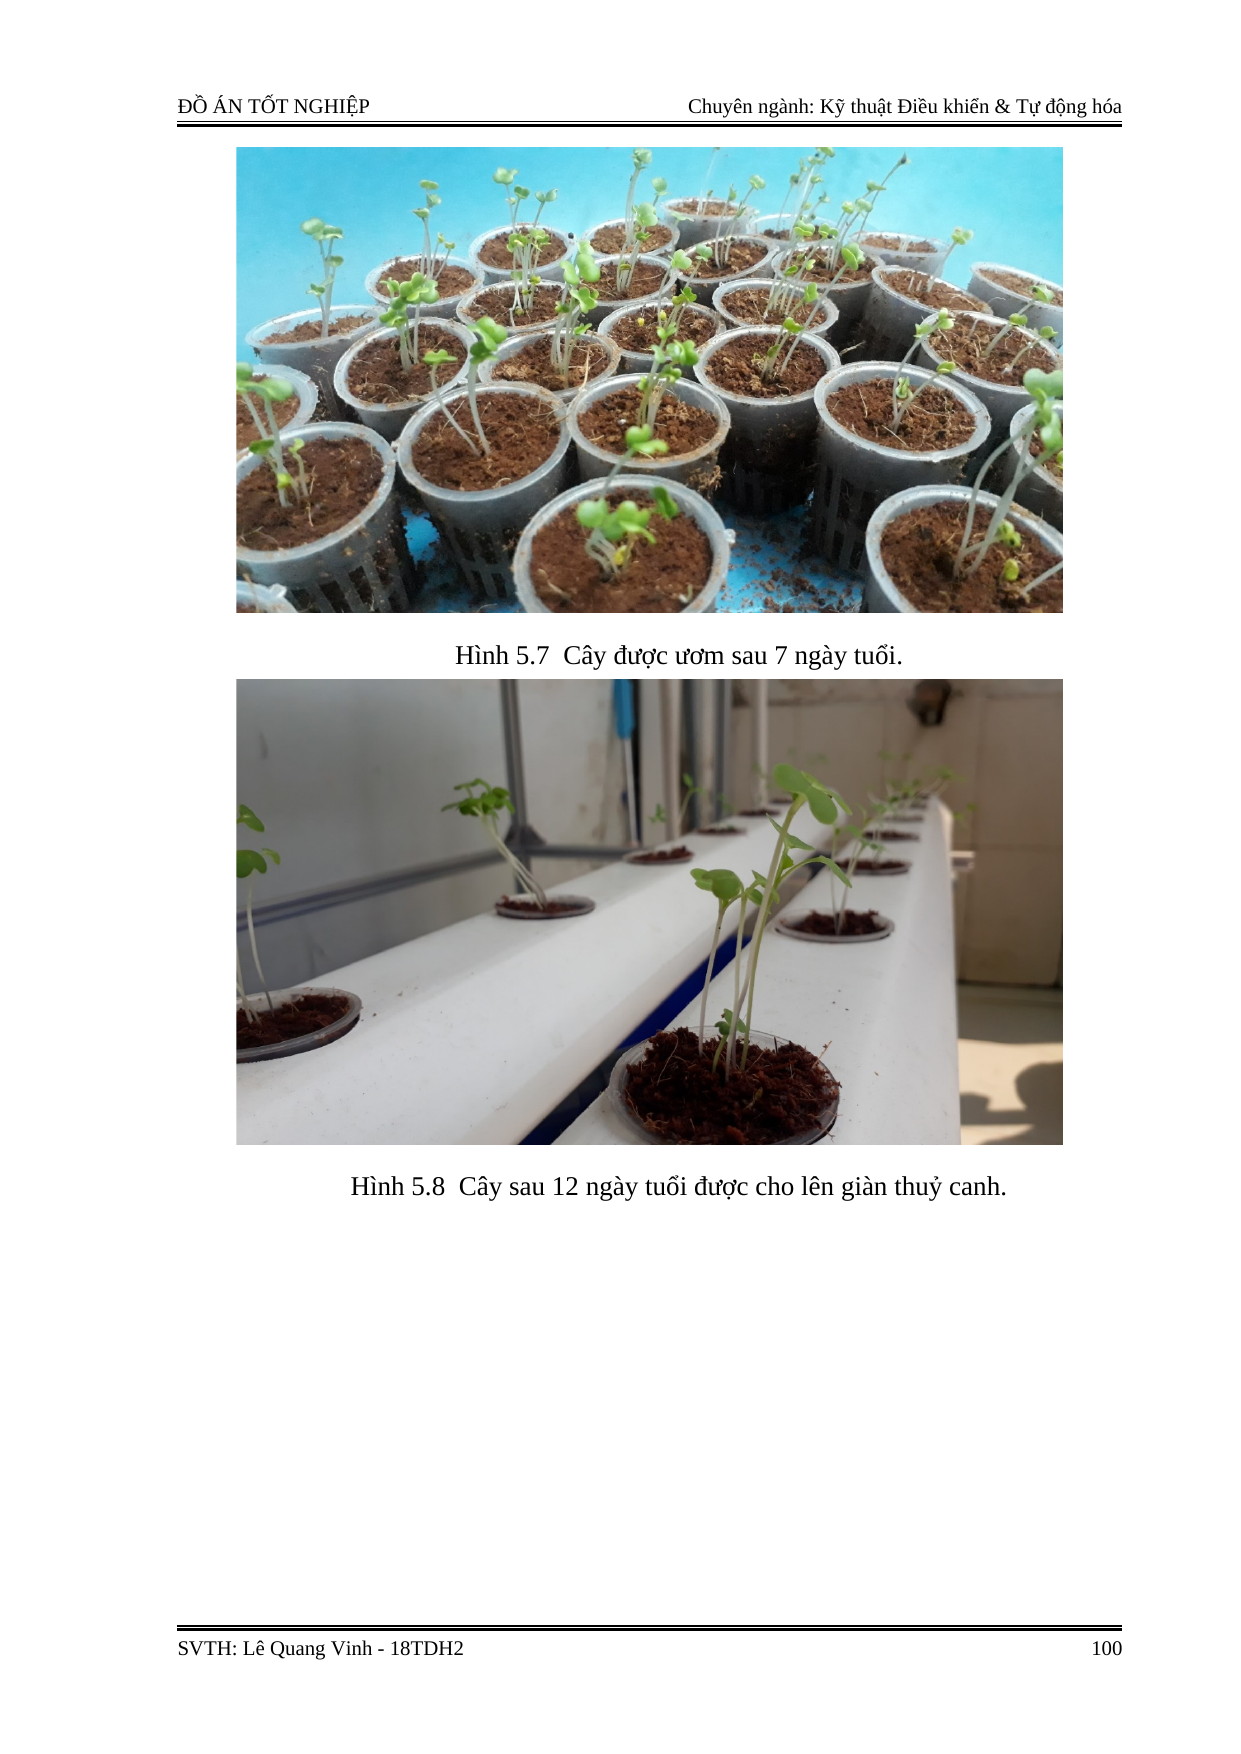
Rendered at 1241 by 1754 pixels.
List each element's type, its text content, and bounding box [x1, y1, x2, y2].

text Hình 5.7 Cây được ươm sau 7 ngày tuổi. [177, 639, 1122, 670]
picture [236, 147, 1063, 613]
text Hình 5.8 Cây sau 12 ngày tuổi được cho lên giàn thuỷ canh. [177, 1170, 1122, 1201]
picture [236, 679, 1063, 1145]
